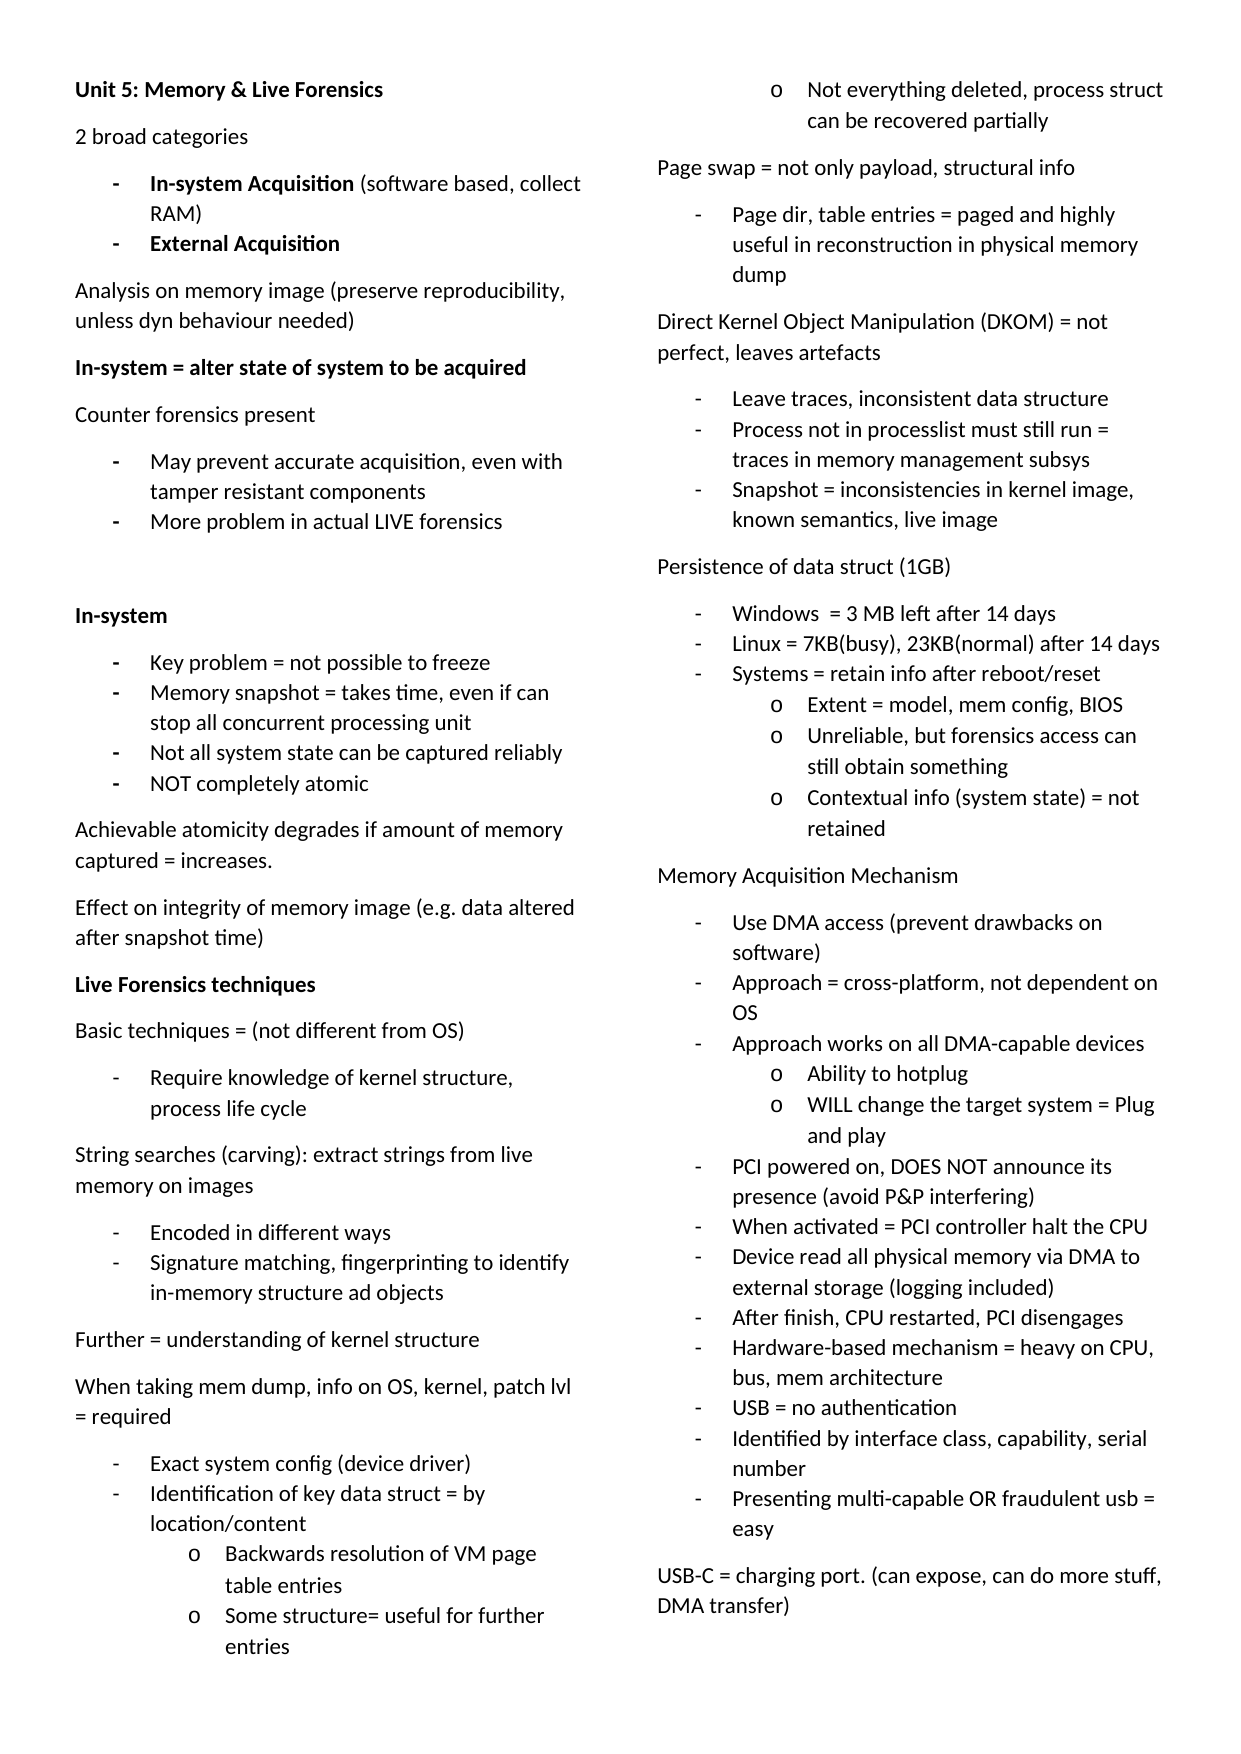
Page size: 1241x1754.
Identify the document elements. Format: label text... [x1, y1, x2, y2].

list Systems = retain info after reboot/reset [694, 659, 1165, 687]
list Use DMA access (prevent drawbacks on software) [694, 908, 1165, 966]
list Windows = 3 MB left after 14 days [694, 599, 1165, 627]
text USB-C = charging port. (can expose, can do more stuff, DMA transfer) [657, 1561, 1165, 1619]
list After finish, CPU restarted, PCI disengages [694, 1303, 1165, 1331]
list Backwards resolution of VM page table entries [187, 1539, 583, 1599]
list Process not in processlist must still run = traces in memory management subsys [694, 415, 1165, 473]
text Memory Acquisition Mechanism [657, 861, 1165, 889]
list Key problem = not possible to freeze [112, 648, 583, 676]
list External Acquisition [112, 229, 583, 257]
list Not everything deleted, process struct can be recovered partially [769, 75, 1165, 134]
text In-system [75, 601, 583, 629]
list Encoded in different ways [112, 1218, 583, 1246]
list NOT completely atomic [112, 769, 583, 797]
list Memory snapshot = takes time, even if can stop all concurrent processing unit [112, 678, 583, 736]
list Identified by interface class, capability, serial number [694, 1424, 1165, 1482]
list Exact system config (device driver) [112, 1449, 583, 1477]
text Counter forensics present [75, 400, 583, 428]
text Effect on integrity of memory image (e.g. data altered after snapshot time) [75, 893, 583, 951]
list Leave traces, inconsistent data structure [694, 384, 1165, 412]
list Ability to hotplug [769, 1059, 1165, 1088]
text 2 broad categories [75, 122, 583, 150]
list Approach = cross-platform, not dependent on OS [694, 968, 1165, 1026]
list Identification of key data struct = by location/content [112, 1479, 583, 1537]
text When taking mem dump, info on OS, kernel, patch lvl = required [75, 1372, 583, 1430]
text Further = understanding of kernel structure [75, 1325, 583, 1353]
list Not all system state can be captured reliably [112, 738, 583, 767]
list Presenting multi-capable OR fraudulent usb = easy [694, 1484, 1165, 1542]
text Unit 5: Memory & Live Forensics [75, 75, 583, 103]
text In-system = alter state of system to be acquired [75, 353, 583, 381]
text Achievable atomicity degrades if amount of memory captured = increases. [75, 816, 583, 874]
list Linux = 7KB(busy), 23KB(normal) after 14 days [694, 629, 1165, 657]
list Require knowledge of kernel structure, process life cycle [112, 1063, 583, 1122]
list Contextual info (system state) = not retained [769, 783, 1165, 842]
list Snapshot = inconsistencies in kernel image, known semantics, live image [694, 475, 1165, 533]
list Unreliable, but forensics access can still obtain something [769, 721, 1165, 781]
list In-system Acquisition (software based, collect RAM) [112, 169, 583, 227]
text Direct Kernel Object Manipulation (DKOM) = not perfect, leaves artefacts [657, 307, 1165, 366]
list When activated = PCI controller halt the CPU [694, 1212, 1165, 1240]
list Extent = model, mem config, BIOS [769, 690, 1165, 719]
list Approach works on all DMA-capable devices [694, 1029, 1165, 1057]
list Hardware-based mechanism = heavy on CPU, bus, mem architecture [694, 1333, 1165, 1391]
text Basic techniques = (not different from OS) [75, 1017, 583, 1045]
list WILL change the target system = Plug and play [769, 1090, 1165, 1150]
text Live Forensics techniques [75, 970, 583, 998]
list Signature matching, fingerprinting to identify in-memory structure ad objects [112, 1248, 583, 1306]
text Analysis on memory image (preserve reproducibility, unless dyn behaviour needed) [75, 276, 583, 334]
list PCI powered on, DOES NOT announce its presence (avoid P&P interfering) [694, 1152, 1165, 1210]
text Page swap = not only payload, structural info [657, 153, 1165, 181]
text Persistence of data struct (1GB) [657, 552, 1165, 580]
list Device read all physical memory via DMA to external storage (logging included) [694, 1242, 1165, 1301]
list Page dir, table entries = paged and highly useful in reconstruction in physical memory dump [694, 200, 1165, 288]
list Some structure= useful for further entries [187, 1601, 583, 1661]
text String searches (carving): extract strings from live memory on images [75, 1141, 583, 1199]
list May prevent accurate acquisition, even with tamper resistant components [112, 447, 583, 505]
list USB = no authentication [694, 1393, 1165, 1422]
list More problem in actual LIVE forensics [112, 507, 583, 535]
